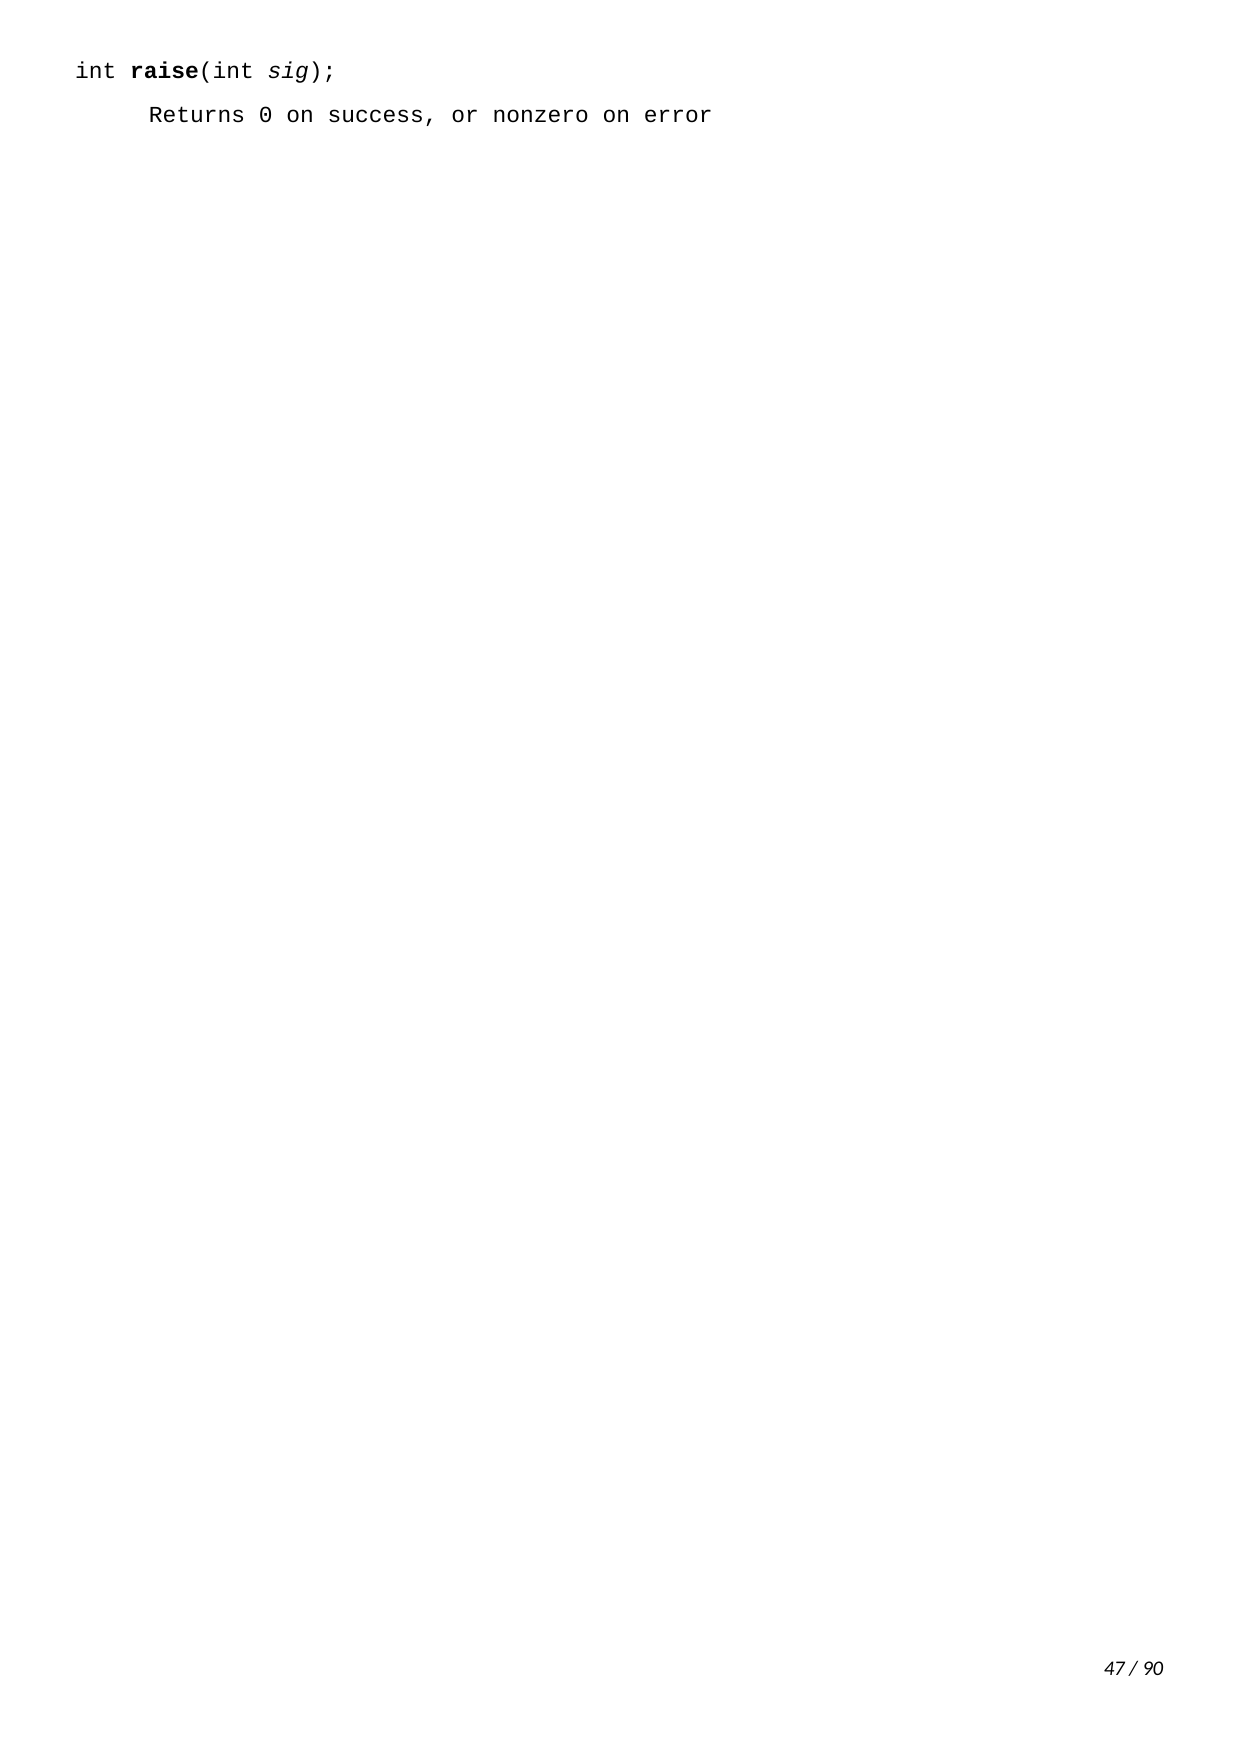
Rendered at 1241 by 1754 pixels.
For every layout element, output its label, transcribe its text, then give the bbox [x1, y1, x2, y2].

text Returns 0 on success, or nonzero on error [75, 104, 1165, 129]
text int raise(int sig); [75, 59, 1165, 85]
